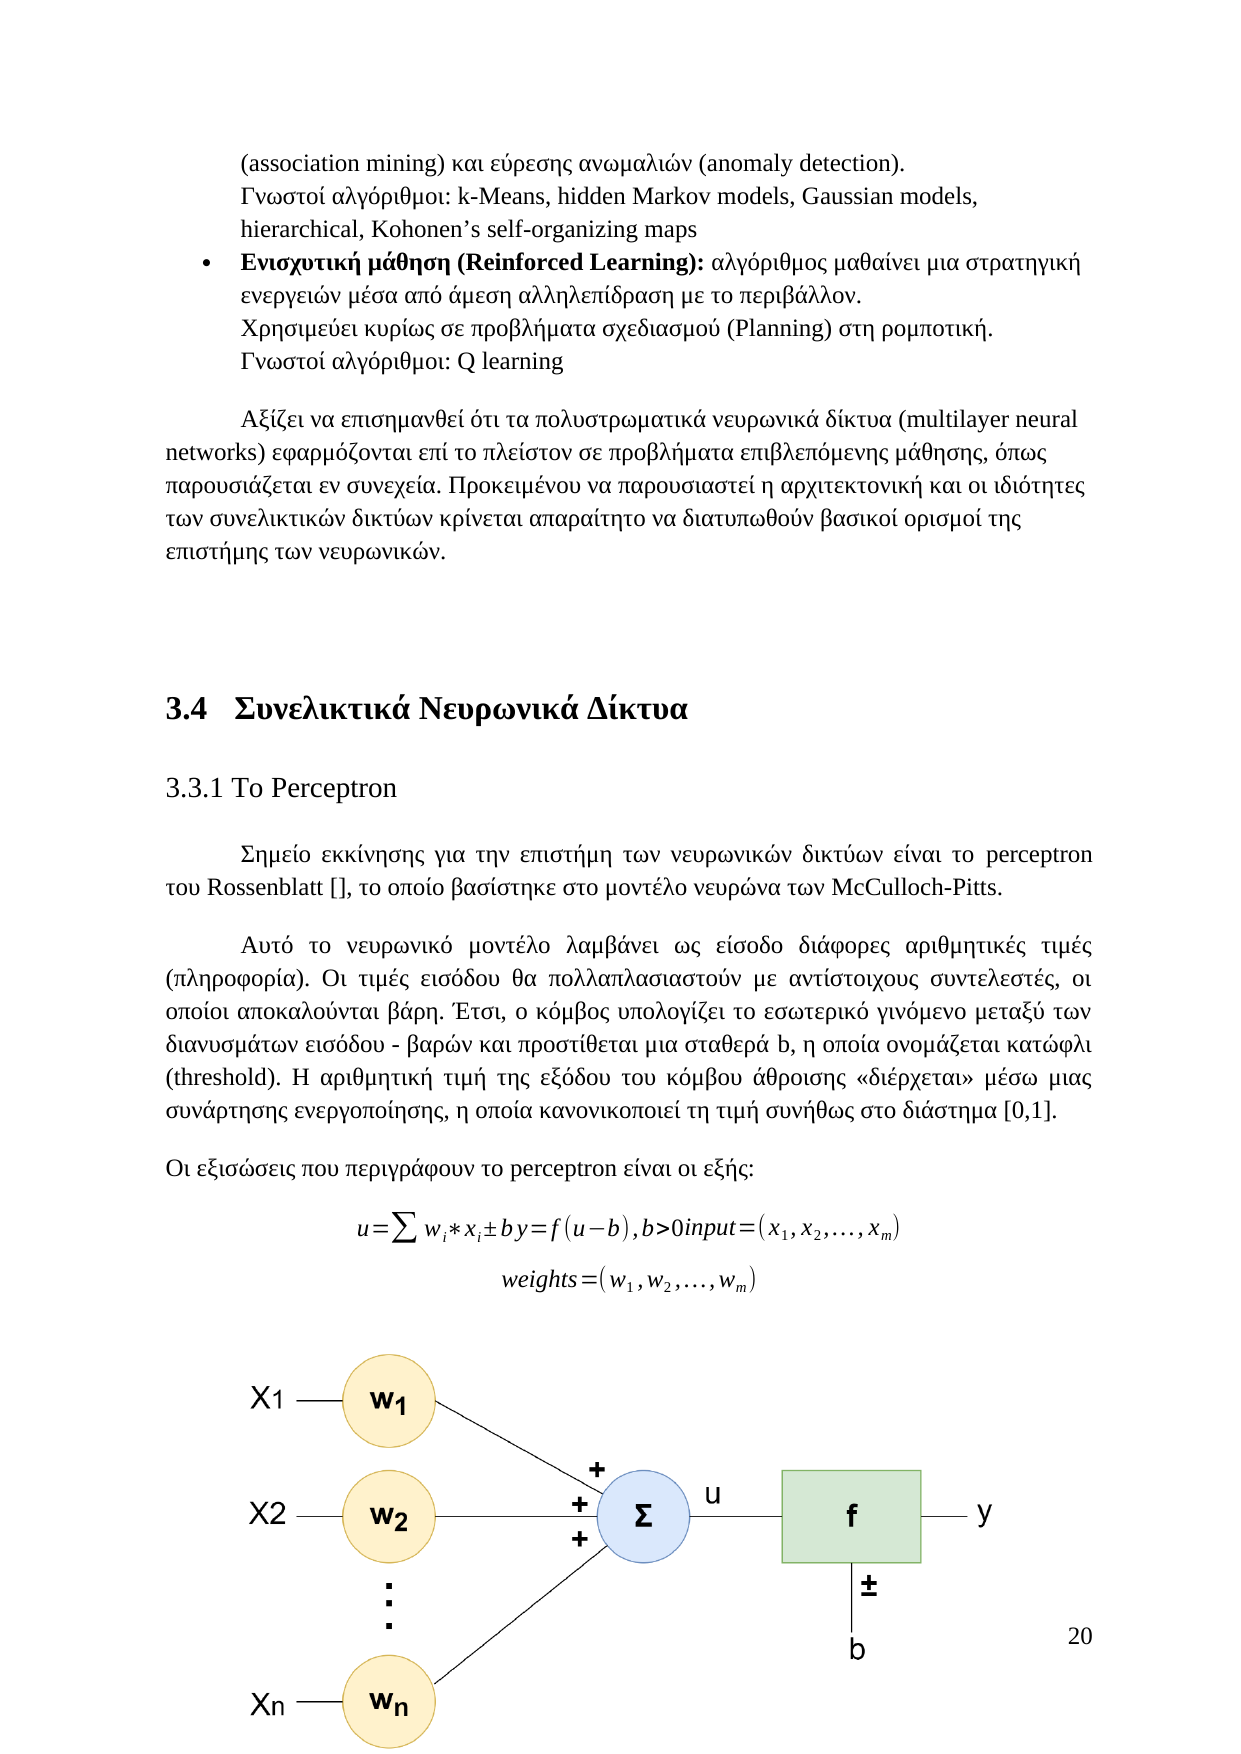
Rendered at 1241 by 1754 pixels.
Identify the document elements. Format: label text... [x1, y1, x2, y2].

list Ενισχυτική μάθηση (Reinforced Learning): αλγόριθμος μαθαίνει μια στρατηγική ενεργειών μέσα από άμεση αλληλεπίδραση με το περιβάλλον. Χρησιμεύει κυρίως σε προβλήματα σχεδιασμού (Planning) στη ρομποτική. [203, 247, 1092, 342]
text Αυτό το νευρωνικό μοντέλο λαμβάνει ως είσοδο διάφορες αριθμητικές τιμές (πληροφορία). Οι τιμές εισόδου θα πολλαπλασιαστούν με αντίστοιχους συντελεστές, οι οποίοι αποκαλούνται βάρη. Έτσι, ο κόμβος υπολογίζει το εσωτερικό γινόμενο μεταξύ των διανυσμάτων εισόδου - βαρών και προστίθεται μια σταθερά b, η οποία ονομάζεται κατώφλι (threshold). Η αριθμητική τιμή της εξόδου του κόμβου άθροισης «διέρχεται» μέσω μιας συνάρτησης ενεργοποίησης, η οποία κανονικοποιεί τη τιμή συνήθως στο διάστημα [0,1]. [165, 930, 1092, 1124]
subtitle 3.4 Συνελικτικά Νευρωνικά Δίκτυα [165, 688, 1092, 726]
subtitle 3.3.1 Το Perceptron [165, 771, 1092, 804]
picture [232, 1348, 1008, 1754]
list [203, 148, 1092, 242]
text Οι εξισώσεις που περιγράφουν το perceptron είναι οι εξής: [165, 1153, 1092, 1182]
text Γνωστοί αλγόριθμοι: Q learning [240, 346, 1092, 374]
text Σημείο εκκίνησης για την επιστήμη των νευρωνικών δικτύων είναι το perceptron του Rossenblatt [], το οποίο βασίστηκε στο μοντέλο νευρώνα των McCulloch-Pitts. [165, 839, 1092, 901]
text Αξίζει να επισημανθεί ότι τα πολυστρωματικά νευρωνικά δίκτυα (multilayer neural networks) εφαρμόζονται επί το πλείστον σε προβλήματα επιβλεπόμενης μάθησης, όπως παρουσιάζεται εν συνεχεία. Προκειμένου να παρουσιαστεί η αρχιτεκτονική και οι ιδιότητες των συνελικτικών δικτύων κρίνεται απαραίτητο να διατυπωθούν βασικοί ορισμοί της επιστήμης των νευρωνικών. [165, 404, 1092, 565]
